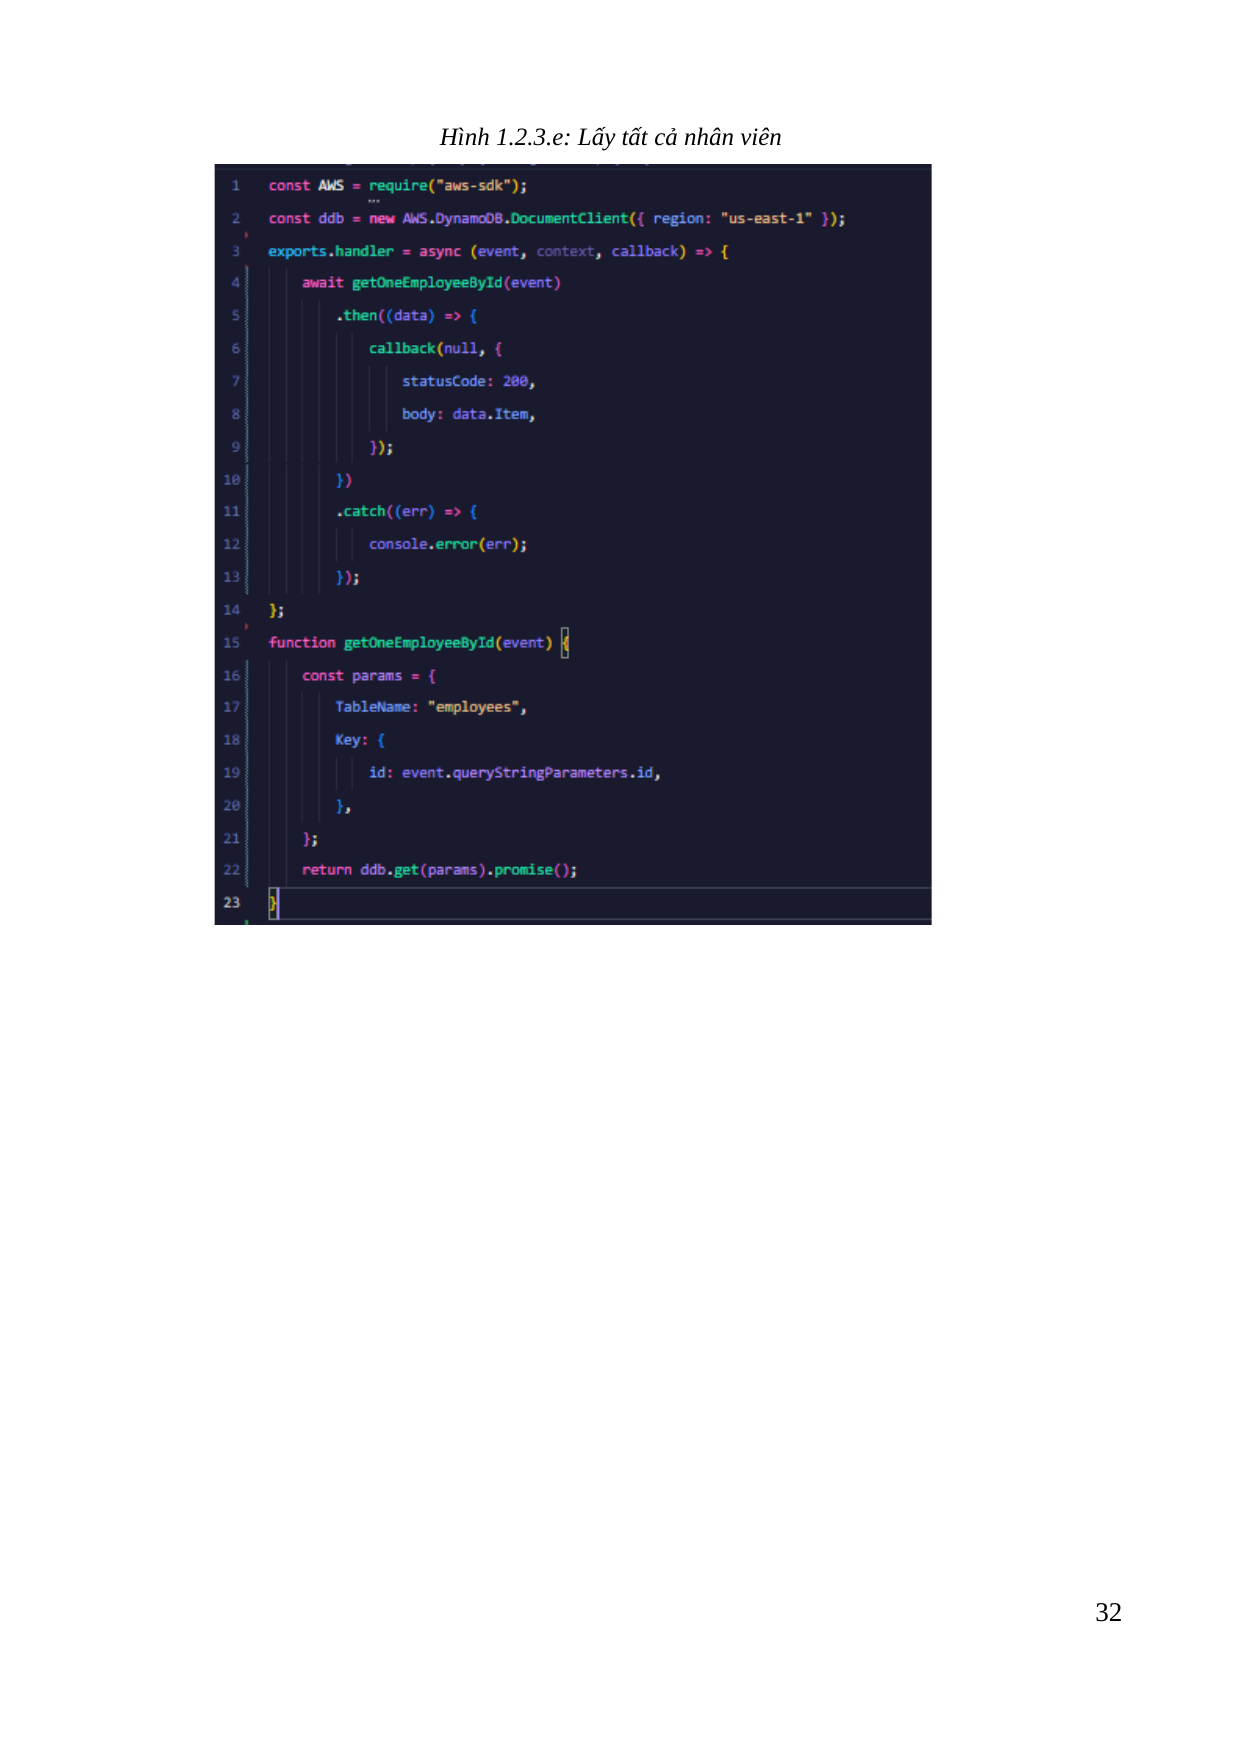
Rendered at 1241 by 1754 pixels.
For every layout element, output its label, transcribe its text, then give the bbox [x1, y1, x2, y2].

picture [214, 164, 932, 925]
subtitle Hình 1.2.3.e: Lấy tất cả nhân viên [402, 122, 1122, 150]
